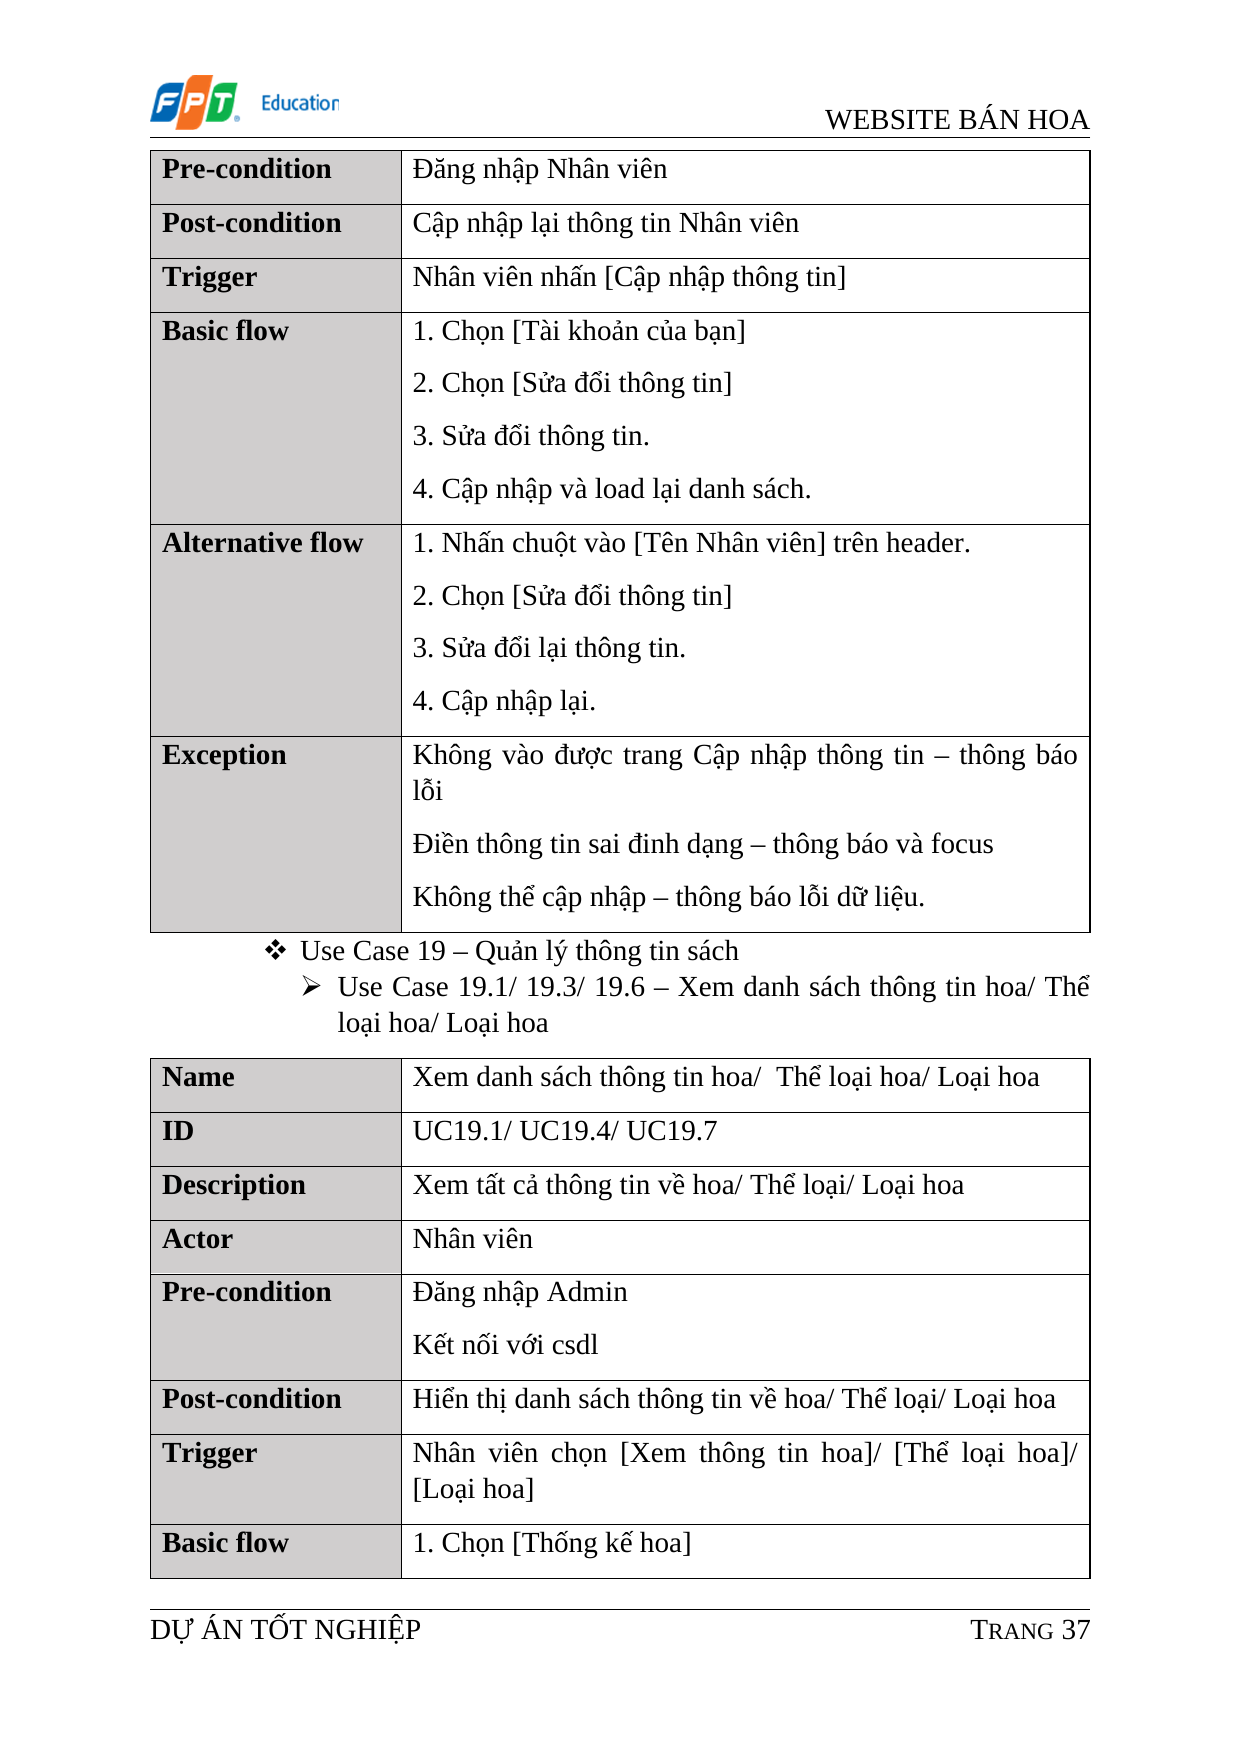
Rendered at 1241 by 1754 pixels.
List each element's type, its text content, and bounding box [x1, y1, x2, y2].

table_cell Alternative flow [151, 525, 401, 736]
table_cell Actor [151, 1221, 401, 1273]
table_cell Pre-condition [151, 1275, 401, 1380]
table_cell Trigger [151, 1435, 401, 1524]
list Use Case 19.1/ 19.3/ 19.6 – Xem danh sách thông tin hoa/ Thể loại hoa/ Loại hoa [300, 969, 1090, 1039]
table_cell UC19.1/ UC19.4/ UC19.7 [402, 1113, 1089, 1166]
table_cell Description [151, 1167, 401, 1220]
table_cell 1. Nhấn chuột vào [Tên Nhân viên] trên header. 2. Chọn [Sửa đổi thông tin] 3. Sửa đổi lại thông tin. 4. Cập nhập lại. [402, 525, 1089, 736]
table_cell 1. Chọn [Tài khoản của bạn] 2. Chọn [Sửa đổi thông tin] 3. Sửa đổi thông tin. 4. Cập nhập và load lại danh sách. [402, 313, 1089, 524]
list Use Case 19 – Quản lý thông tin sách [262, 933, 1090, 966]
table_cell Basic flow [151, 313, 401, 524]
table_cell Nhân viên nhấn [Cập nhập thông tin] [402, 259, 1089, 312]
table_header Name [151, 1059, 401, 1112]
table_cell ID [151, 1113, 401, 1166]
table_cell Exception [151, 737, 401, 932]
table_cell Trigger [151, 259, 401, 312]
table_header Xem danh sách thông tin hoa/ Thể loại hoa/ Loại hoa [402, 1059, 1089, 1112]
table_cell Post-condition [151, 205, 401, 258]
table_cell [402, 1525, 1089, 1578]
table_cell Pre-condition [151, 151, 401, 204]
table_cell Post-condition [151, 1381, 401, 1434]
table_cell Hiển thị danh sách thông tin về hoa/ Thể loại/ Loại hoa [402, 1381, 1089, 1434]
picture [150, 75, 339, 130]
table_cell Nhân viên [402, 1221, 1089, 1273]
table_cell Cập nhập lại thông tin Nhân viên [402, 205, 1089, 258]
table_cell Xem tất cả thông tin về hoa/ Thể loại/ Loại hoa [402, 1167, 1089, 1220]
table_cell Basic flow [151, 1525, 401, 1578]
table_cell Không vào được trang Cập nhập thông tin – thông báo lỗi Điền thông tin sai đinh dạng – thông báo và focus Không thể cập nhập – thông báo lỗi dữ liệu. [402, 737, 1089, 932]
table_cell Nhân viên chọn [Xem thông tin hoa]/ [Thể loại hoa]/ [Loại hoa] [402, 1435, 1089, 1524]
table_cell Đăng nhập Admin Kết nối với csdl [402, 1275, 1089, 1380]
table_cell Đăng nhập Nhân viên [402, 151, 1089, 204]
